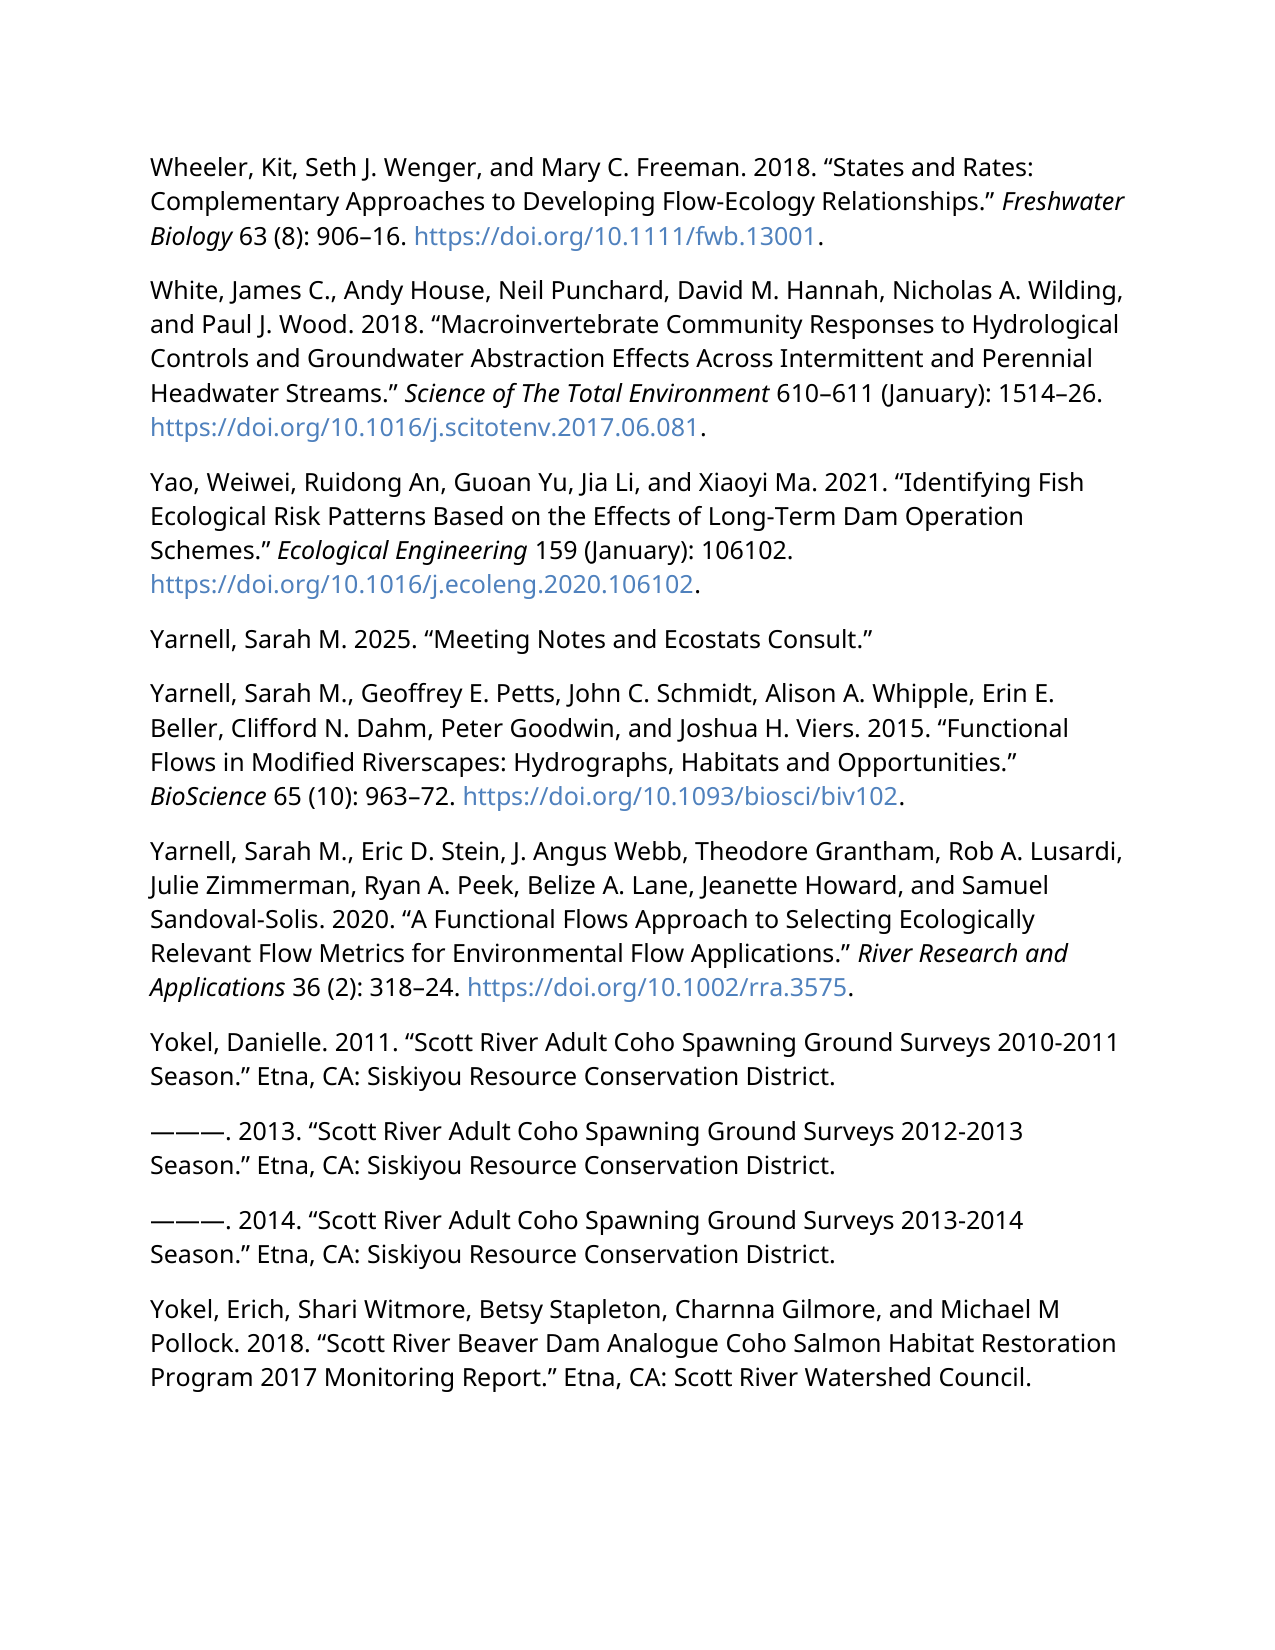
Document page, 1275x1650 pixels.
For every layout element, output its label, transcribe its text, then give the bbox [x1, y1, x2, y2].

text Yarnell, Sarah M., Eric D. Stein, J. Angus Webb, Theodore Grantham, Rob A. Lusardi, Julie Zimmerman, Ryan A. Peek, Belize A. Lane, Jeanette Howard, and Samuel Sandoval-Solis. 2020. “A Functional Flows Approach to Selecting Ecologically Relevant Flow Metrics for Environmental Flow Applications.” River Research and Applications 36 (2): 318–24. https://doi.org/10.1002/rra.3575. [150, 833, 1125, 1003]
text Yao, Weiwei, Ruidong An, Guoan Yu, Jia Li, and Xiaoyi Ma. 2021. “Identifying Fish Ecological Risk Patterns Based on the Effects of Long-Term Dam Operation Schemes.” Ecological Engineering 159 (January): 106102. https://doi.org/10.1016/j.ecoleng.2020.106102. [150, 464, 1125, 600]
text White, James C., Andy House, Neil Punchard, David M. Hannah, Nicholas A. Wilding, and Paul J. Wood. 2018. “Macroinvertebrate Community Responses to Hydrological Controls and Groundwater Abstraction Effects Across Intermittent and Perennial Headwater Streams.” Science of The Total Environment 610–611 (January): 1514–26. https://doi.org/10.1016/j.scitotenv.2017.06.081. [150, 273, 1125, 443]
text Wheeler, Kit, Seth J. Wenger, and Mary C. Freeman. 2018. “States and Rates: Complementary Approaches to Developing Flow-Ecology Relationships.” Freshwater Biology 63 (8): 906–16. https://doi.org/10.1111/fwb.13001. [150, 150, 1125, 252]
text Yarnell, Sarah M. 2025. “Meeting Notes and Ecostats Consult.” [150, 621, 1125, 655]
text Yokel, Erich, Shari Witmore, Betsy Stapleton, Charnna Gilmore, and Michael M Pollock. 2018. “Scott River Beaver Dam Analogue Coho Salmon Habitat Restoration Program 2017 Monitoring Report.” Etna, CA: Scott River Watershed Council. [150, 1291, 1125, 1393]
text Yokel, Danielle. 2011. “Scott River Adult Coho Spawning Ground Surveys 2010-2011 Season.” Etna, CA: Siskiyou Resource Conservation District. [150, 1024, 1125, 1092]
text ———. 2014. “Scott River Adult Coho Spawning Ground Surveys 2013-2014 Season.” Etna, CA: Siskiyou Resource Conservation District. [150, 1202, 1125, 1270]
text ———. 2013. “Scott River Adult Coho Spawning Ground Surveys 2012-2013 Season.” Etna, CA: Siskiyou Resource Conservation District. [150, 1113, 1125, 1181]
text Yarnell, Sarah M., Geoffrey E. Petts, John C. Schmidt, Alison A. Whipple, Erin E. Beller, Clifford N. Dahm, Peter Goodwin, and Joshua H. Viers. 2015. “Functional Flows in Modified Riverscapes: Hydrographs, Habitats and Opportunities.” BioScience 65 (10): 963–72. https://doi.org/10.1093/biosci/biv102. [150, 676, 1125, 812]
